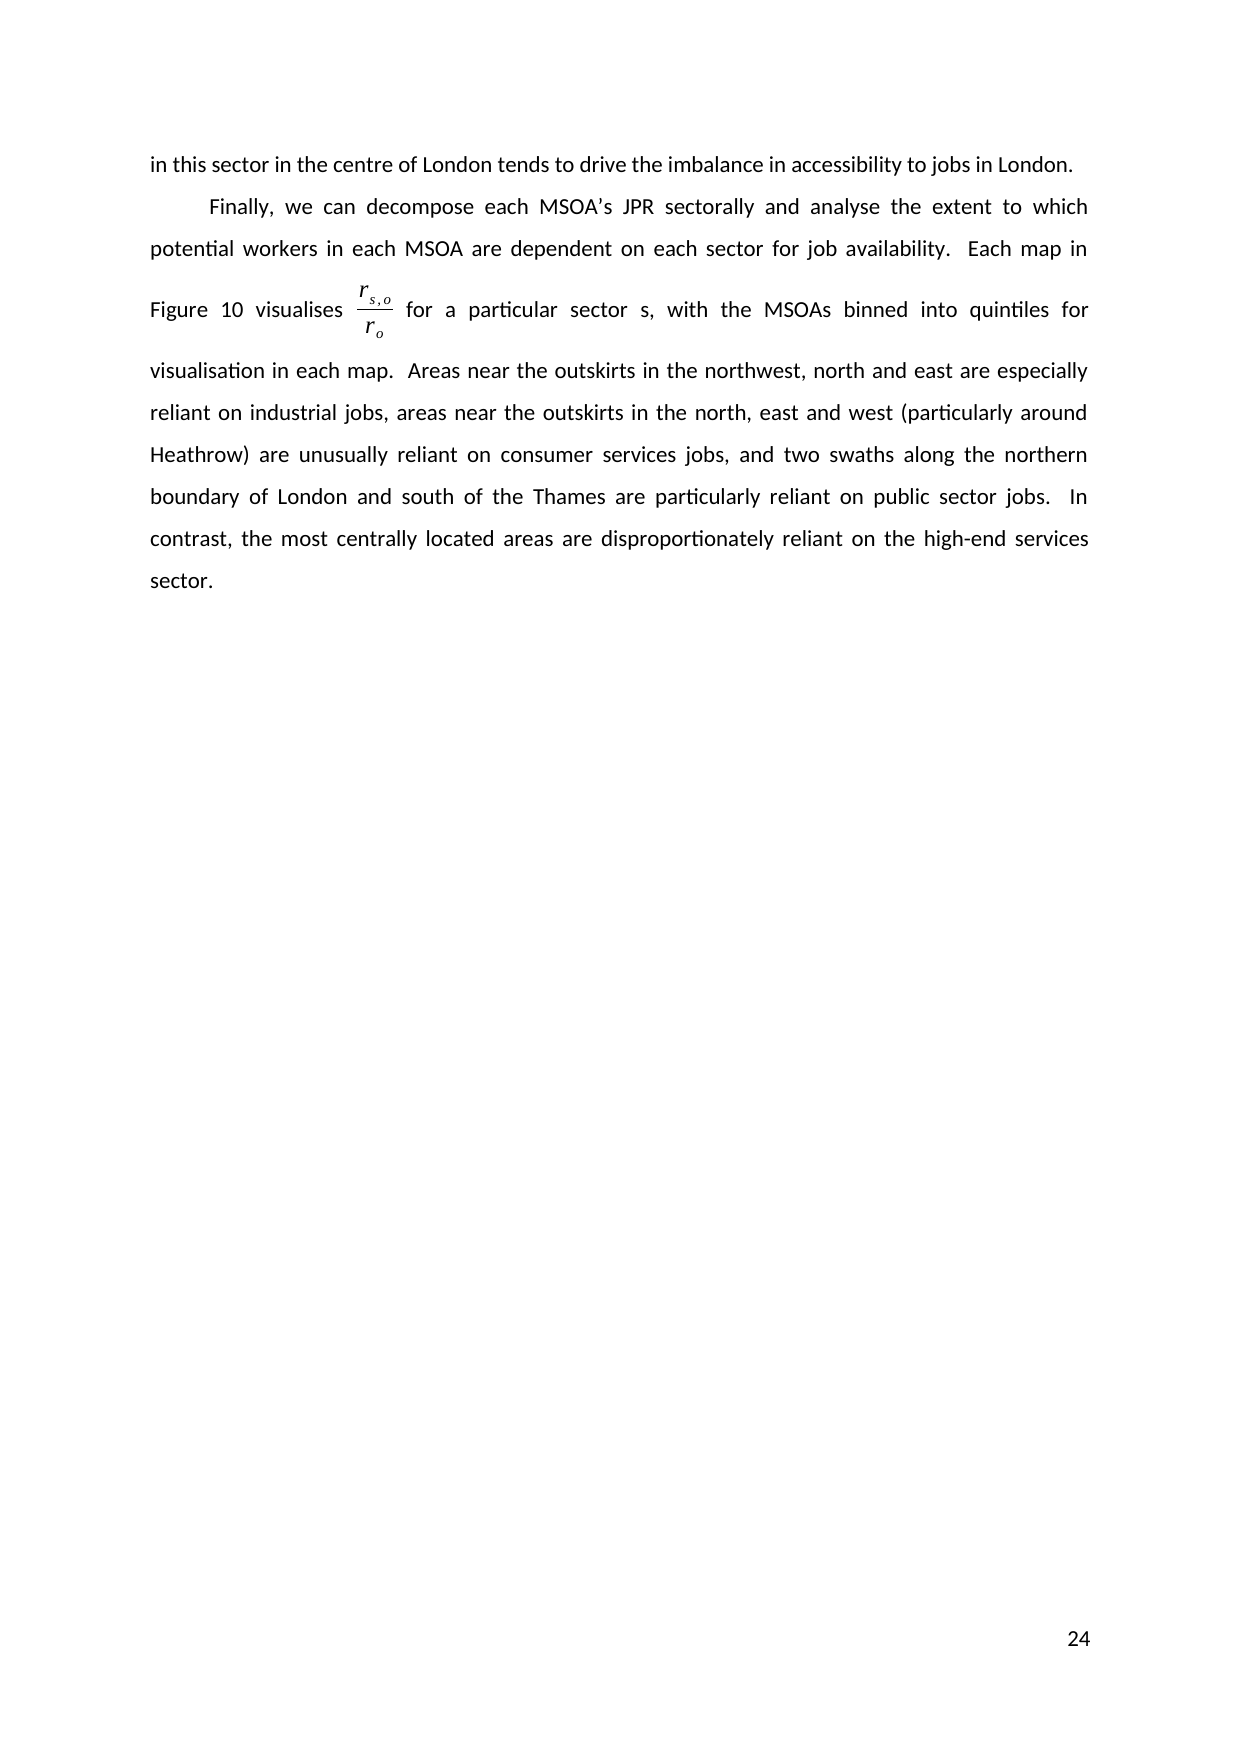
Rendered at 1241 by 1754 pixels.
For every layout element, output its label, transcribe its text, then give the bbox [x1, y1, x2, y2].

text in this sector in the centre of London tends to drive the imbalance in accessibility to jobs in London. [150, 150, 1090, 178]
text Finally, we can decompose each MSOA’s JPR sectorally and analyse the extent to which potential workers in each MSOA are dependent on each sector for job availability. Each map in Figure 10 visualises for a particular sector s, with the MSOAs binned into quintiles for visualisation in each map. Areas near the outskirts in the northwest, north and east are especially reliant on industrial jobs, areas near the outskirts in the north, east and west (particularly around Heathrow) are unusually reliant on consumer services jobs, and two swaths along the northern boundary of London and south of the Thames are particularly reliant on public sector jobs. In contrast, the most centrally located areas are disproportionately reliant on the high-end services sector. [150, 192, 1090, 594]
